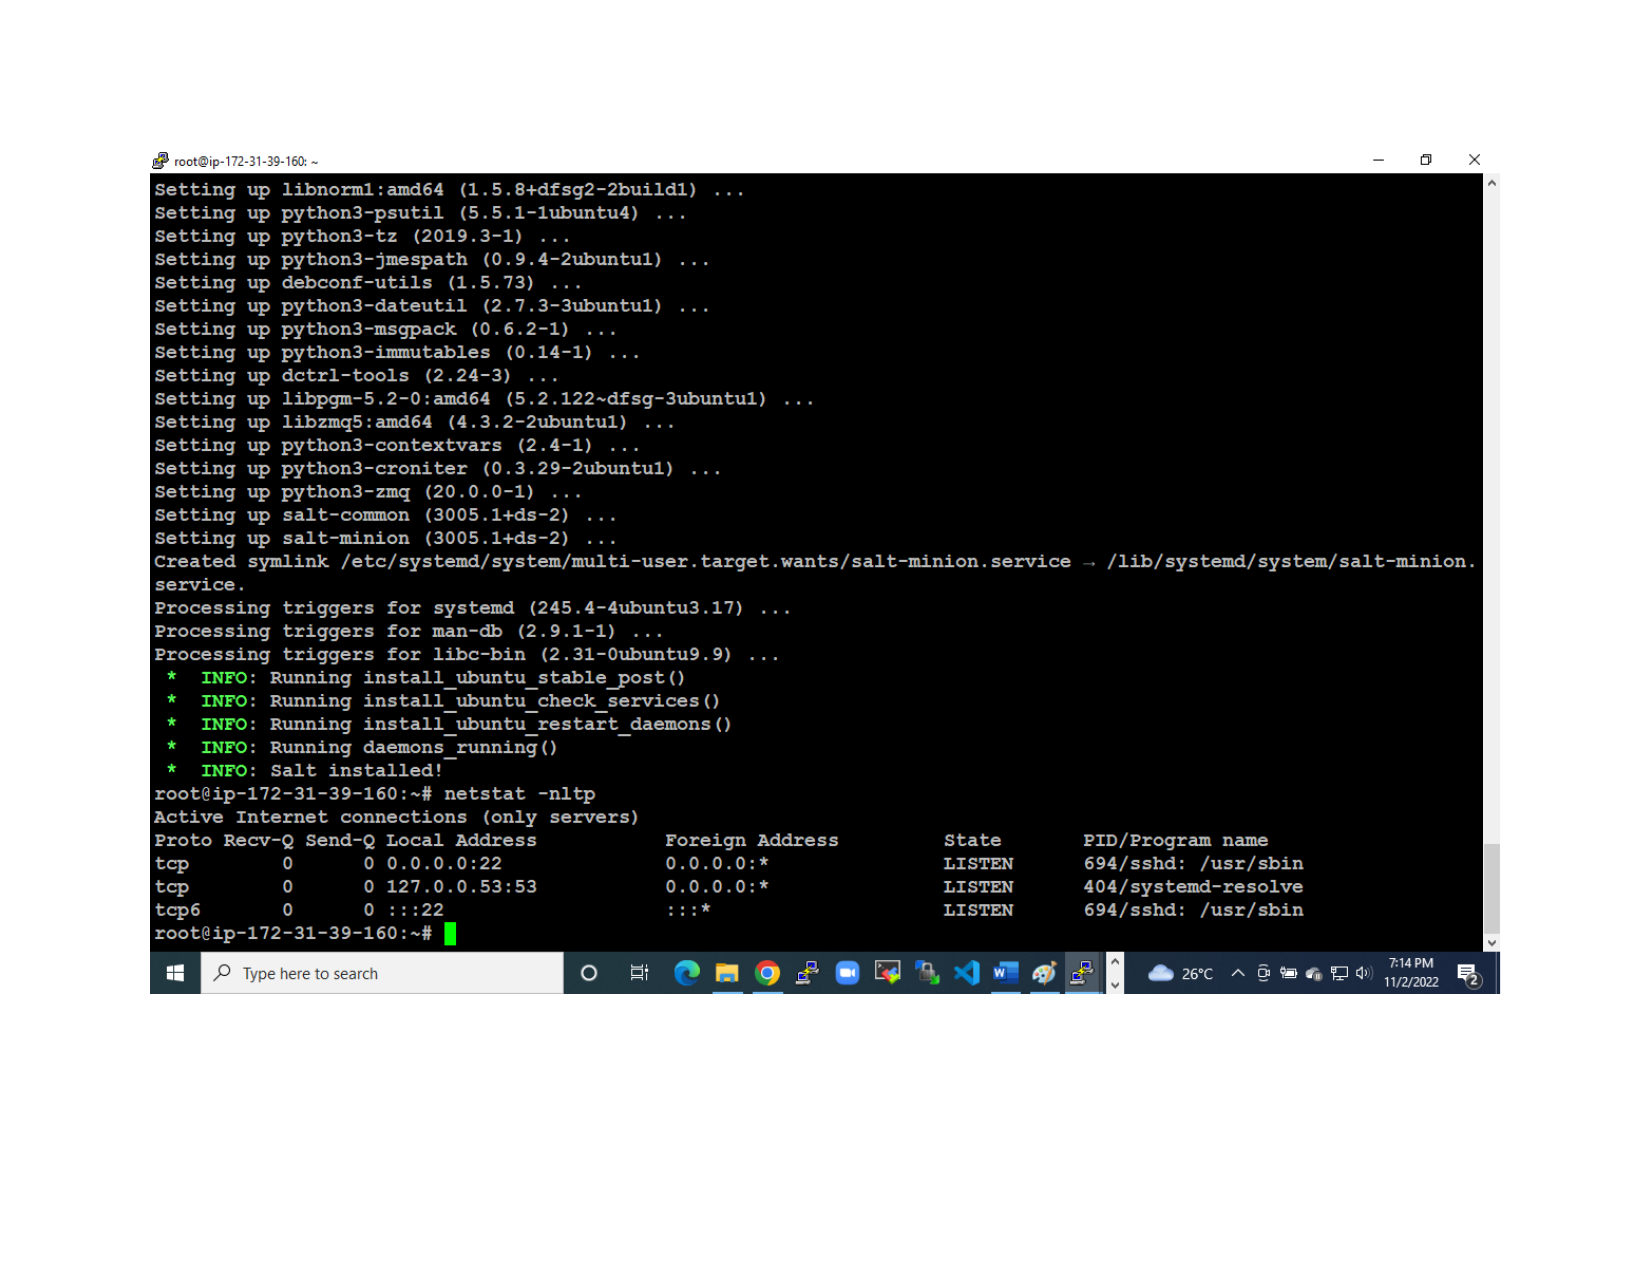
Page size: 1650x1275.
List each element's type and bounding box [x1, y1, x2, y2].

picture [150, 150, 1500, 994]
